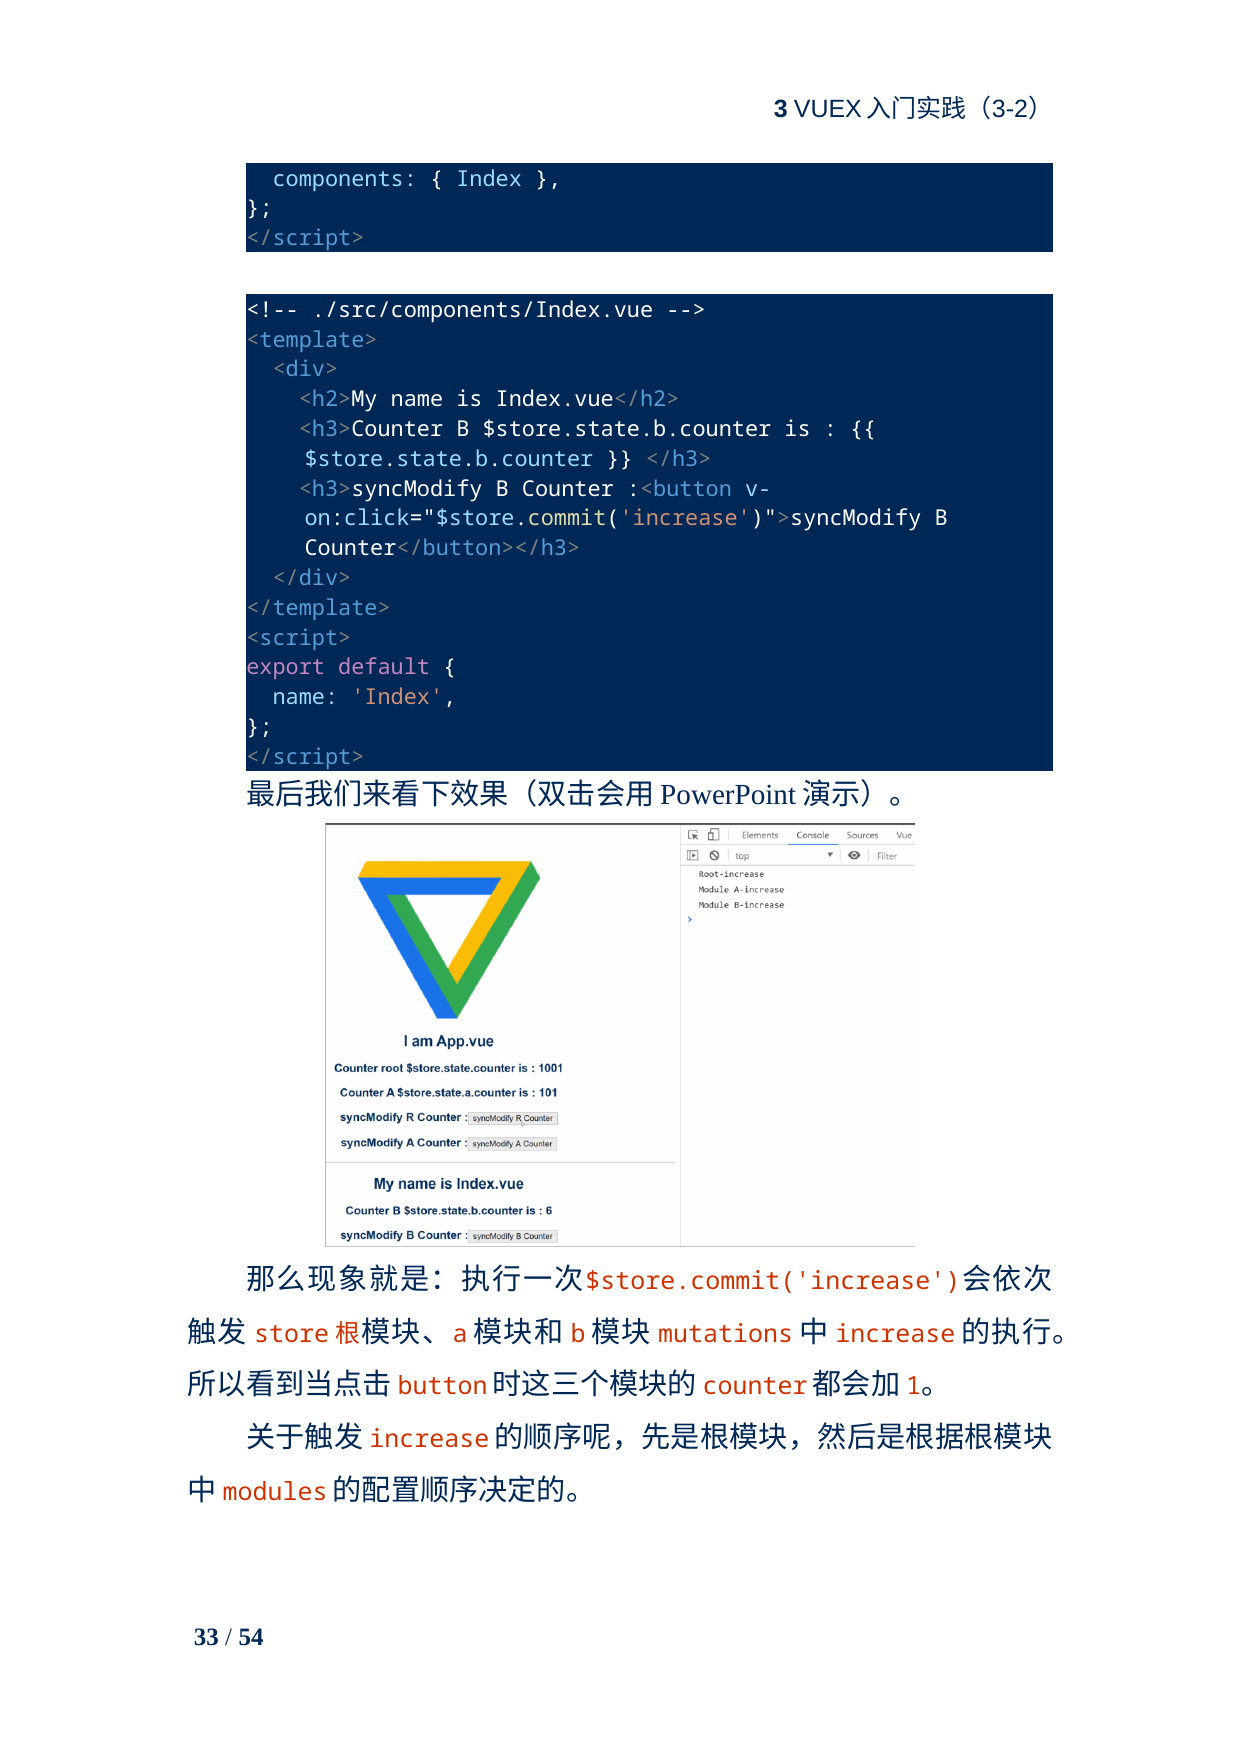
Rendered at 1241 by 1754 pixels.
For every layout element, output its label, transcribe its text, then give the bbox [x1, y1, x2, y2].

text 关于触发increase的顺序呢，先是根模块，然后是根据根模块中modules的配置顺序决定的。 [187, 1414, 1053, 1509]
text <h2>My name is Index.vue</h2> [246, 383, 1053, 413]
text </script> [246, 741, 1053, 771]
text </template> [246, 592, 1053, 622]
text </script> [246, 222, 1053, 252]
text <h3>syncModify B Counter :<button v-on:click="$store.commit('increase')">syncModify B Counter</button></h3> [246, 473, 1053, 562]
text <!-- ./src/components/Index.vue --> [246, 294, 1053, 324]
text </div> [246, 562, 1053, 592]
text }; [246, 192, 1053, 222]
text 那么现象就是：执行一次$store.commit('increase')会依次触发store根模块、a模块和b模块mutations中increase的执行。所以看到当点击button时这三个模块的counter都会加1。 [187, 1255, 1053, 1403]
text 最后我们来看下效果（双击会用PowerPoint演示）。 [187, 771, 1053, 813]
text <div> [246, 353, 1053, 383]
text <h3>Counter B $store.state.b.counter is : {{ $store.state.b.counter }} </h3> [246, 413, 1053, 473]
text export default { [246, 651, 1053, 681]
text }; [246, 711, 1053, 741]
text components: { Index }, [246, 163, 1053, 192]
text name: 'Index', [246, 681, 1053, 711]
text <template> [246, 324, 1053, 353]
text <script> [246, 622, 1053, 651]
